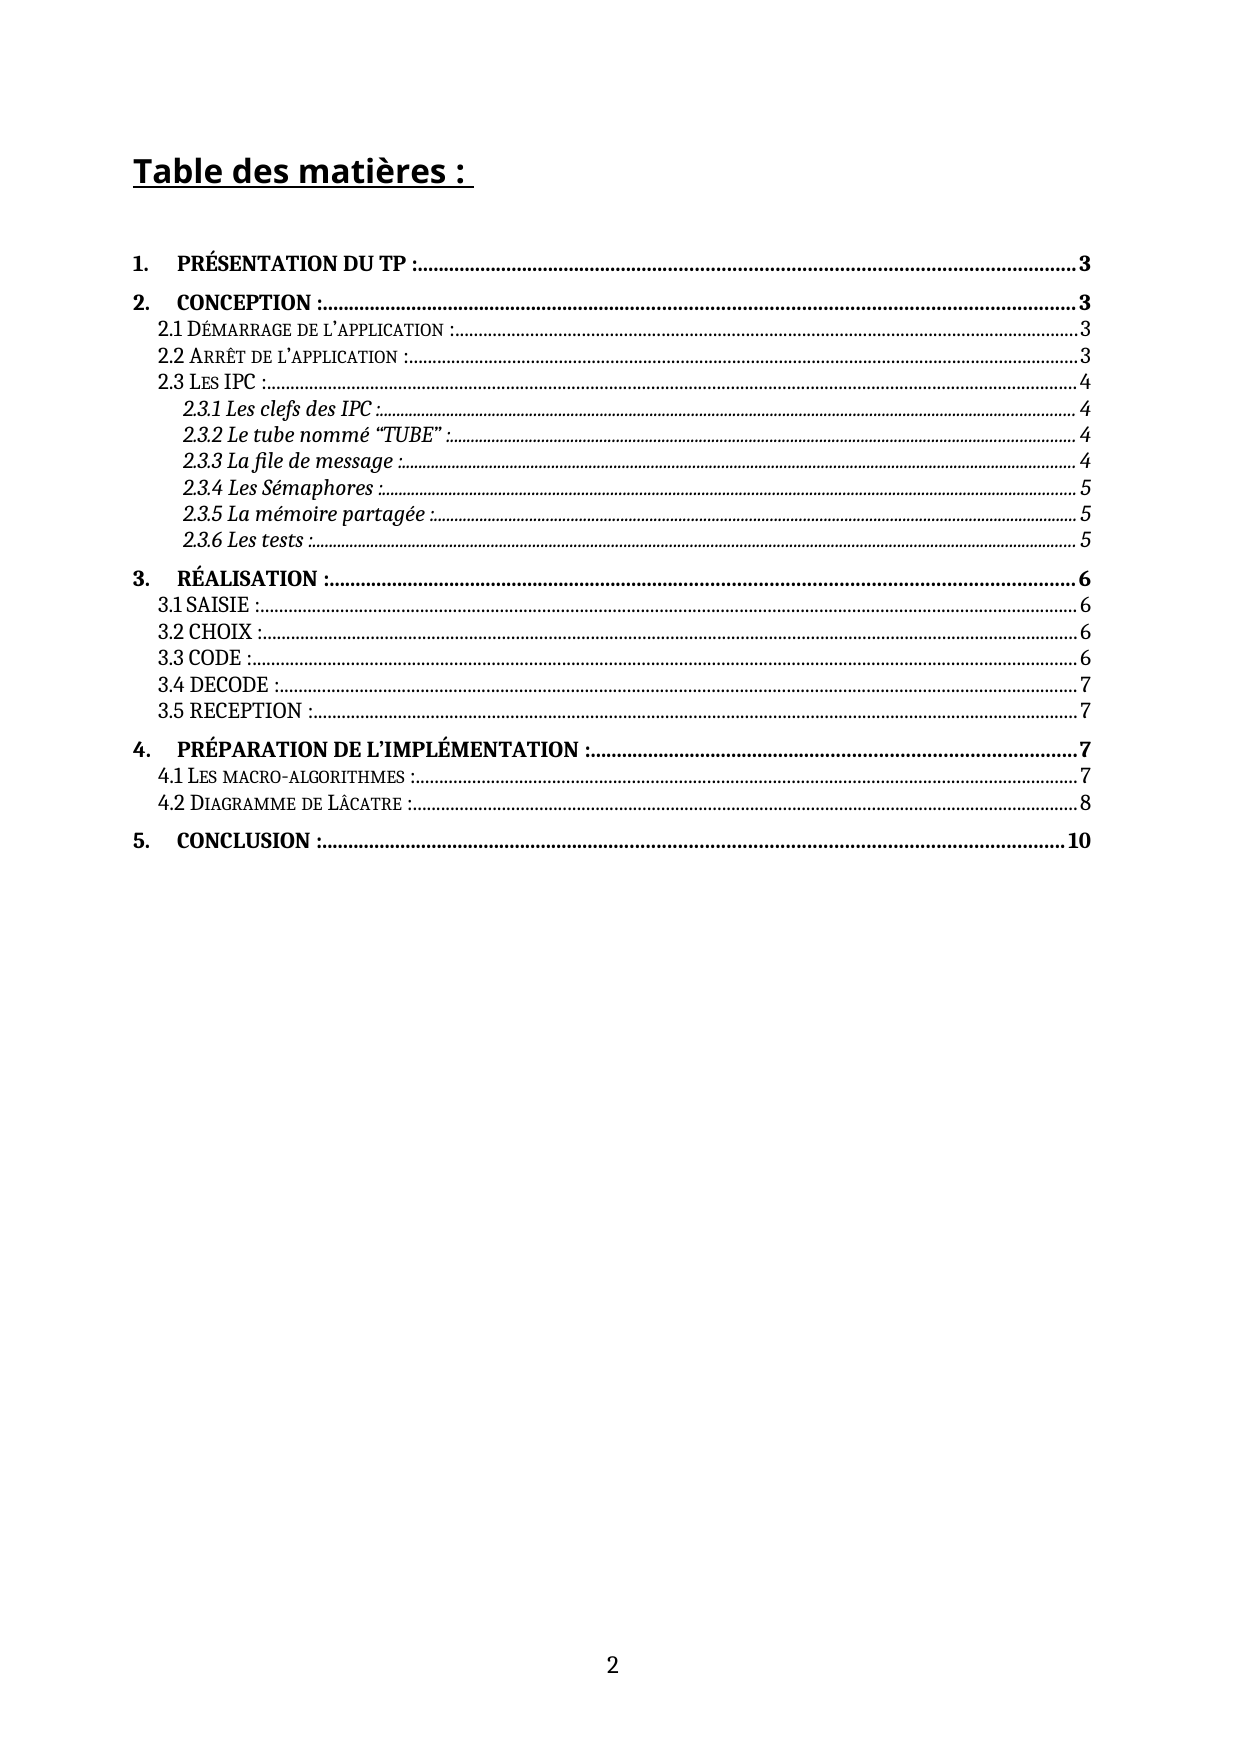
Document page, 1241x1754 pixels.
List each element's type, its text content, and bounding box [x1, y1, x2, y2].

text Table des matières : [133, 148, 1092, 193]
text 2.3.5 La mémoire partagée : 5 [183, 501, 1092, 527]
text 2.3.3 La file de message : 4 [183, 448, 1092, 474]
text 2.3.2 Le tube nommé “TUBE” : 4 [183, 422, 1092, 448]
text 2.1 Démarrage de l’application : 3 [158, 316, 1092, 343]
text 3.5 RECEPTION : 7 [158, 698, 1092, 724]
text 2.3.1 Les clefs des IPC : 4 [183, 395, 1092, 422]
text 3.1 SAISIE : 6 [158, 592, 1092, 619]
text 4. Préparation de l’Implémentation : 7 [133, 737, 1092, 763]
text 2.2 Arrêt de l’application : 3 [158, 343, 1092, 369]
text 3.2 CHOIX : 6 [158, 619, 1092, 645]
text 2.3 Les IPC : 4 [158, 369, 1092, 395]
text 5. Conclusion : 10 [133, 828, 1092, 854]
text 4.1 Les macro-algorithmes : 7 [158, 763, 1092, 789]
text 1. Présentation du TP : 3 [133, 251, 1092, 277]
text 2.3.4 Les Sémaphores : 5 [183, 474, 1092, 501]
text 3.4 DECODE : 7 [158, 671, 1092, 698]
text 4.2 Diagramme de Lâcatre : 8 [158, 789, 1092, 816]
text 2. Conception : 3 [133, 290, 1092, 316]
text 3.3 CODE : 6 [158, 645, 1092, 671]
text 3. Réalisation : 6 [133, 566, 1092, 592]
text 2.3.6 Les tests : 5 [183, 527, 1092, 553]
